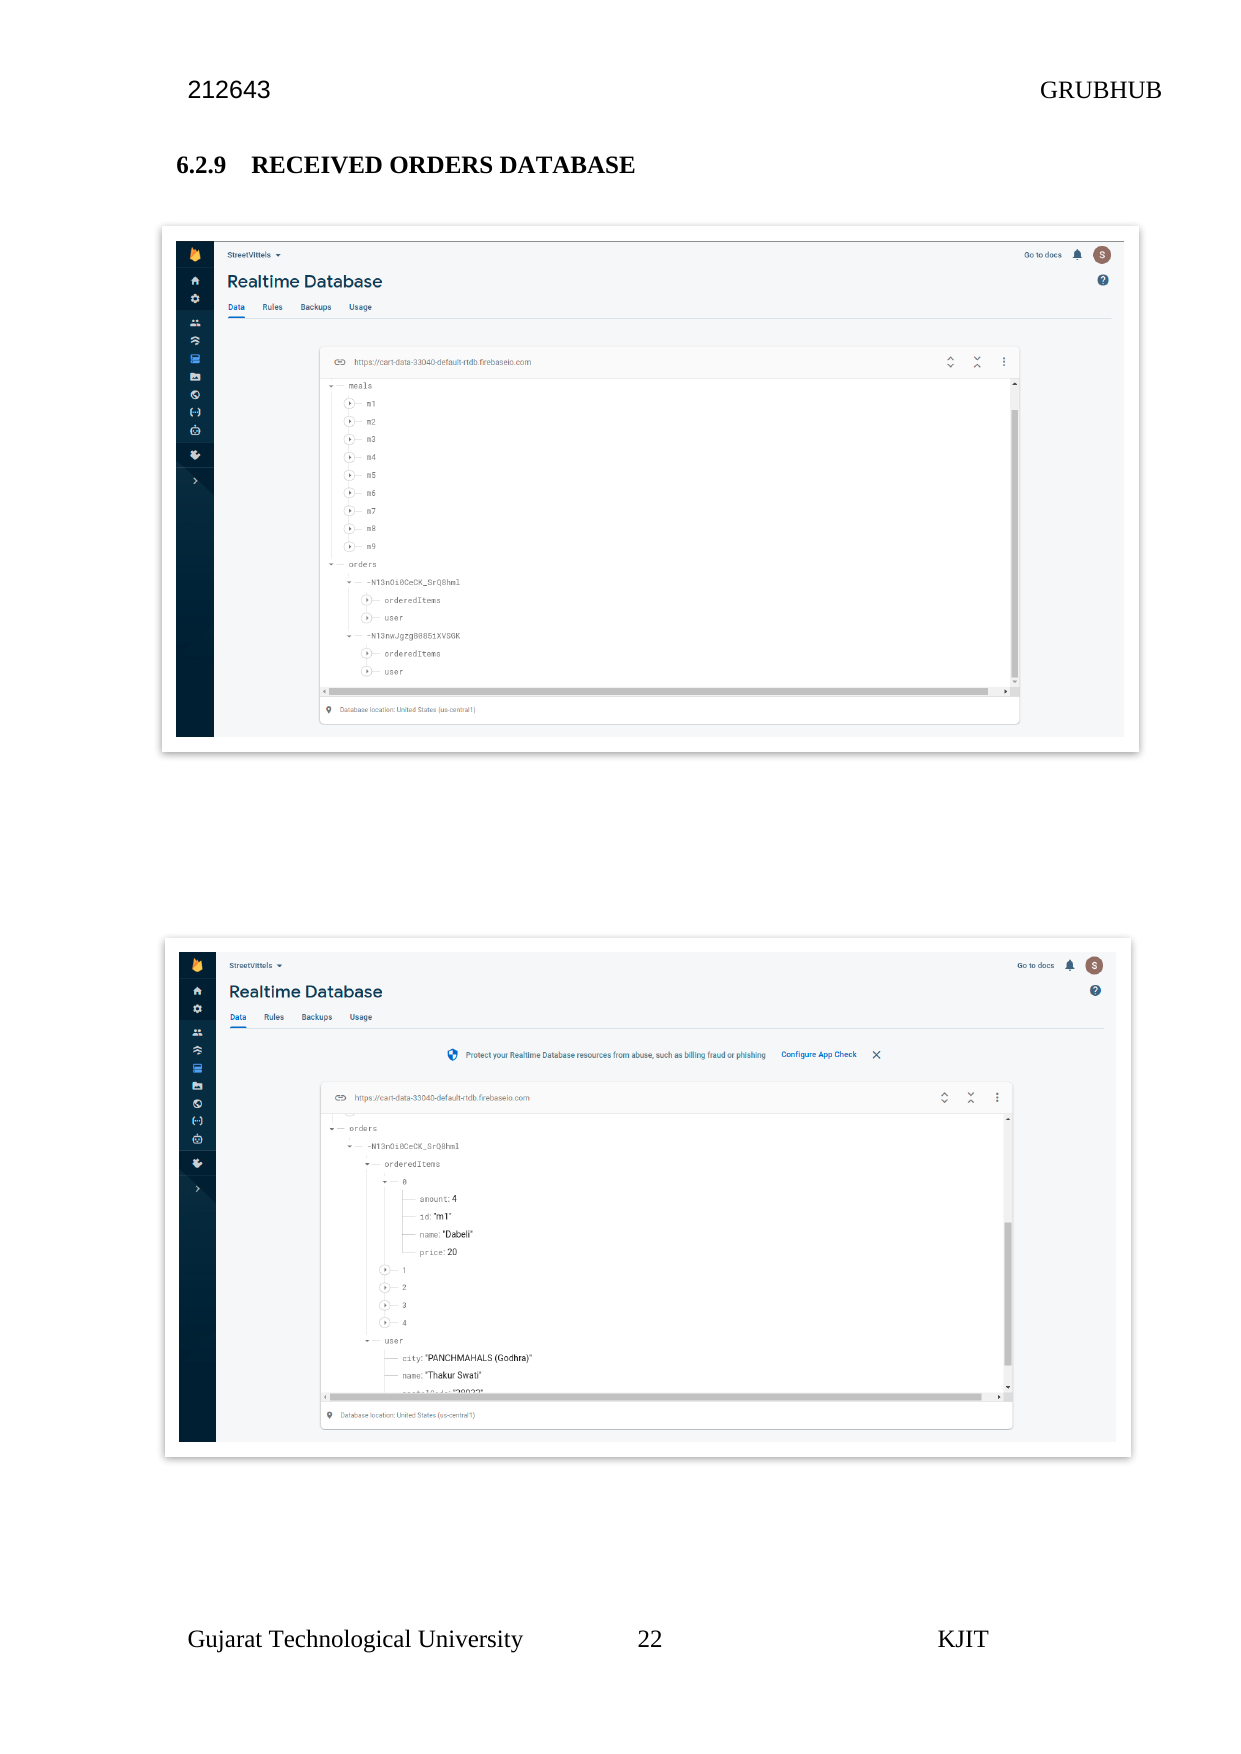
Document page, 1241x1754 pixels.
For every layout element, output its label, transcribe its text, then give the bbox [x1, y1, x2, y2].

picture [176, 241, 1124, 737]
subtitle RECEIVED ORDERS DATABASE [176, 150, 1090, 179]
picture [179, 952, 1116, 1442]
